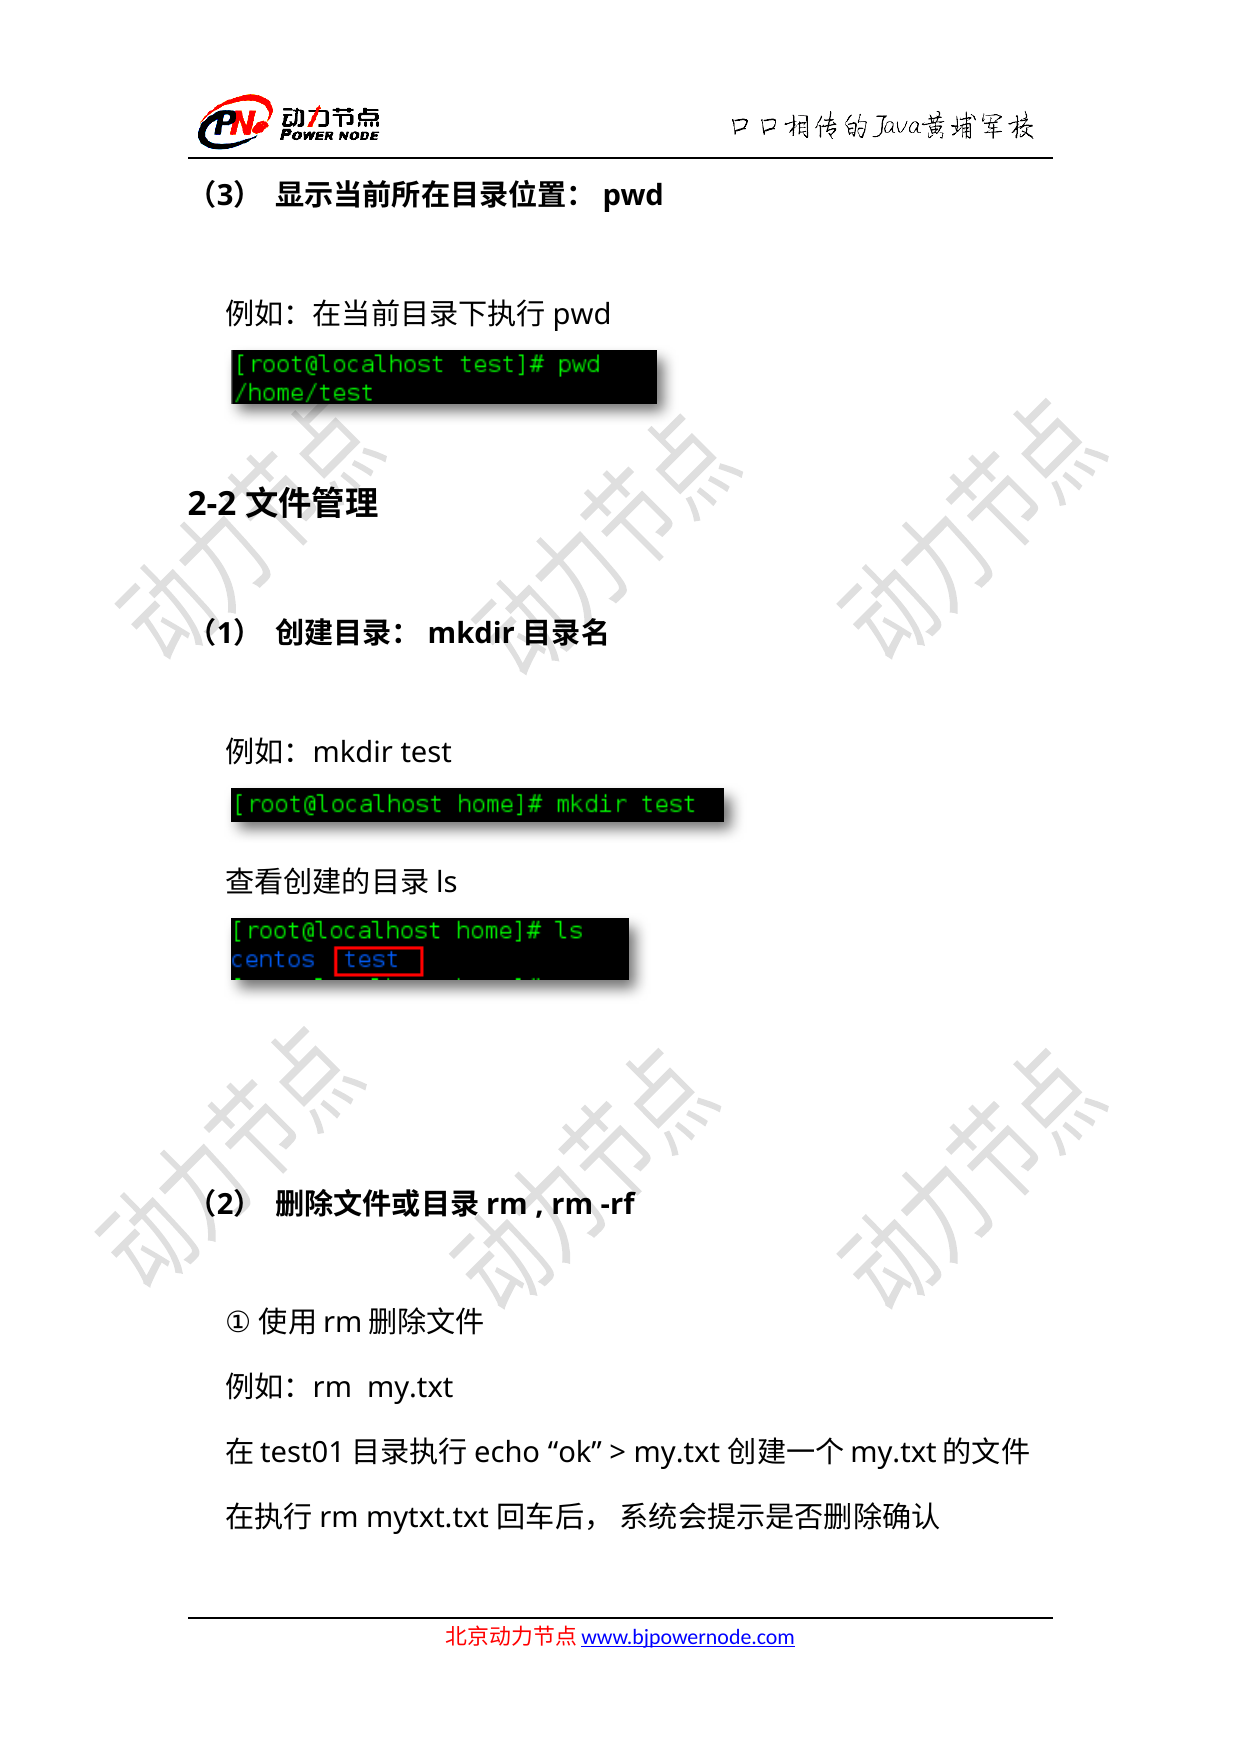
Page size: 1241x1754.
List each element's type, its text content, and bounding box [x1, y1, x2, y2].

picture [231, 788, 724, 822]
subtitle 创建目录： mkdir 目录名 [187, 598, 1053, 663]
picture [231, 350, 657, 404]
list 在执行 rm mytxt.txt 回车后， 系统会提示是否删除确认 [225, 1483, 1053, 1548]
subtitle 显示当前所在目录位置： pwd [187, 161, 1053, 226]
list ① 使用rm删除文件 [225, 1288, 1053, 1353]
list 例如：在当前目录下执行 pwd [225, 279, 1053, 344]
list 查看创建的目录 ls [225, 847, 1053, 912]
picture [231, 918, 629, 980]
picture [187, 88, 1053, 155]
subtitle 2-2 文件管理 [187, 469, 1053, 534]
list 例如：mkdir test [225, 717, 1053, 782]
subtitle 删除文件或目录 rm , rm -rf [187, 1169, 1053, 1234]
list 在test01目录执行 echo “ok” > my.txt 创建一个my.txt的文件 [225, 1418, 1053, 1483]
list 例如：rm my.txt [225, 1353, 1053, 1418]
